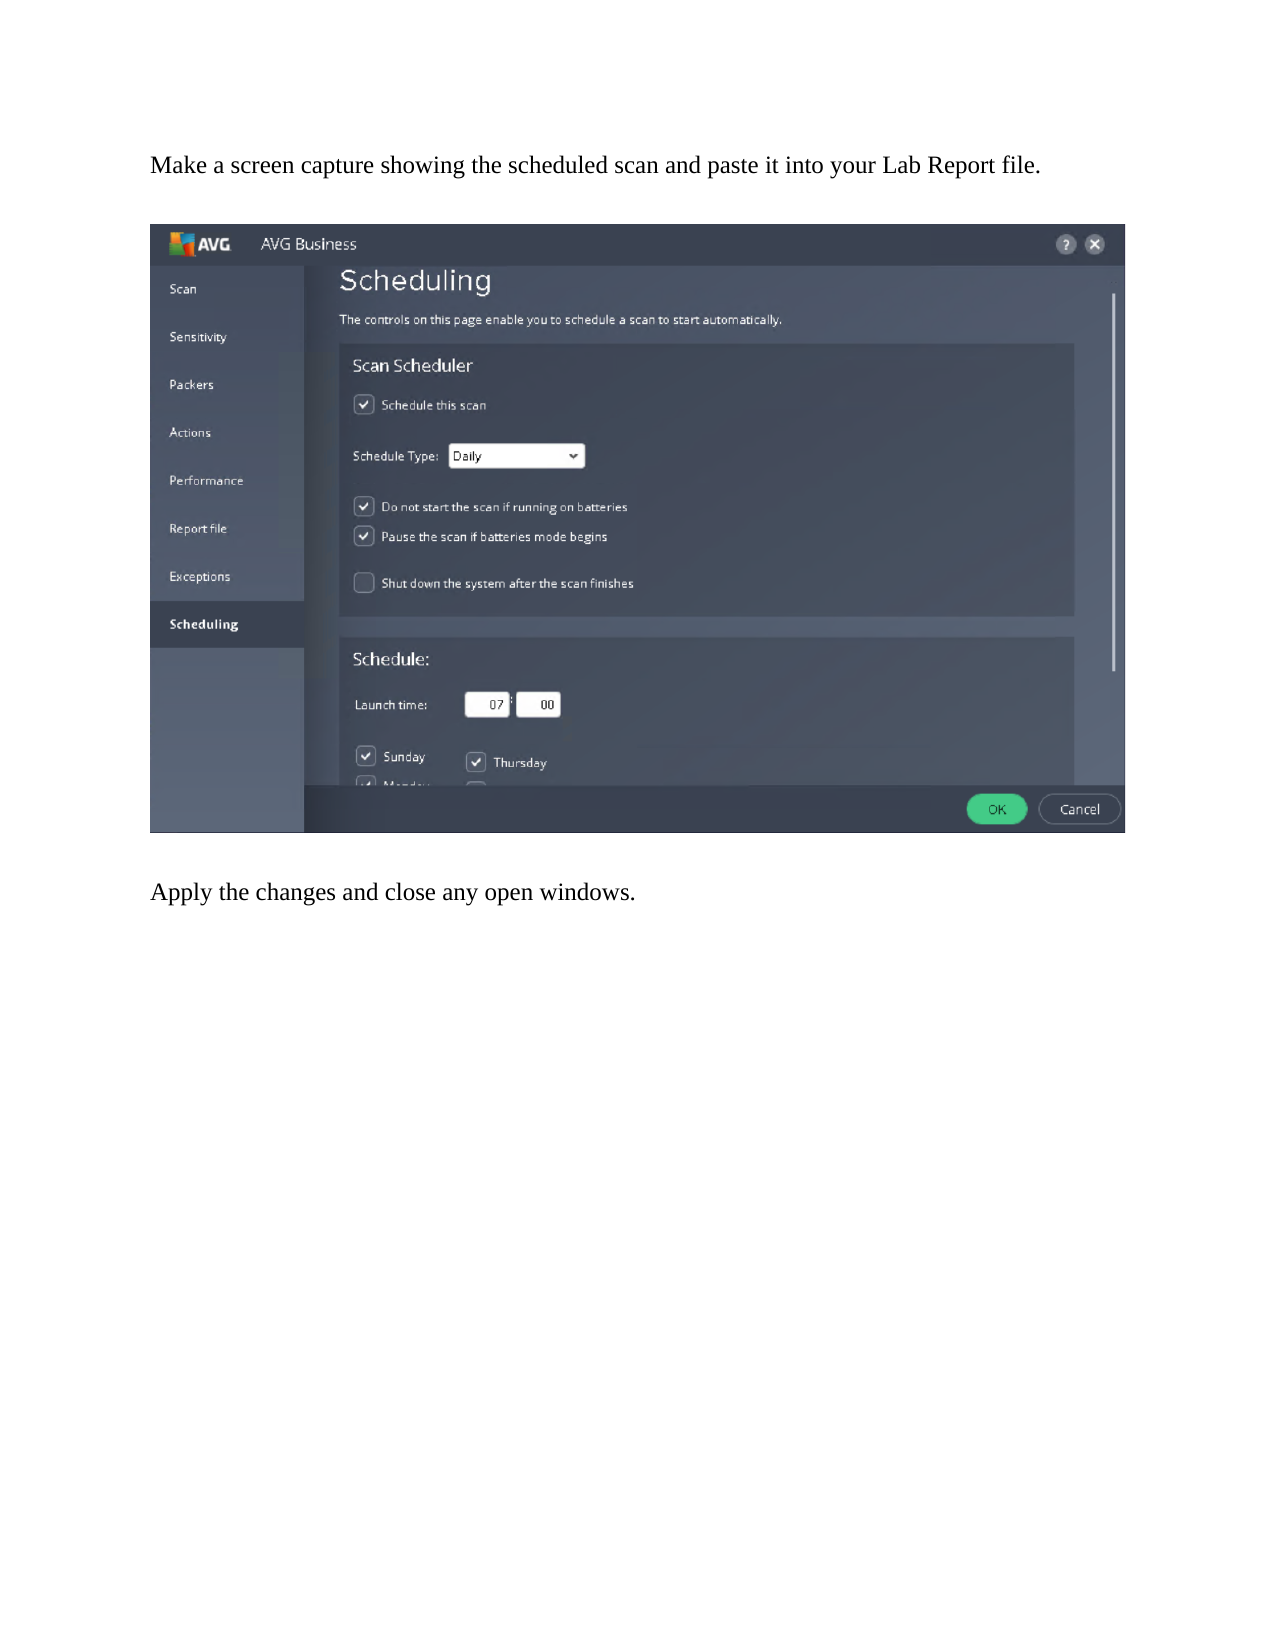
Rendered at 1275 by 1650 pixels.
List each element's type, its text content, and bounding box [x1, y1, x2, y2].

picture [150, 224, 1125, 833]
text Make a screen capture showing the scheduled scan and paste it into your Lab Report file. [150, 150, 1125, 179]
text Apply the changes and close any open windows. [150, 877, 1125, 906]
